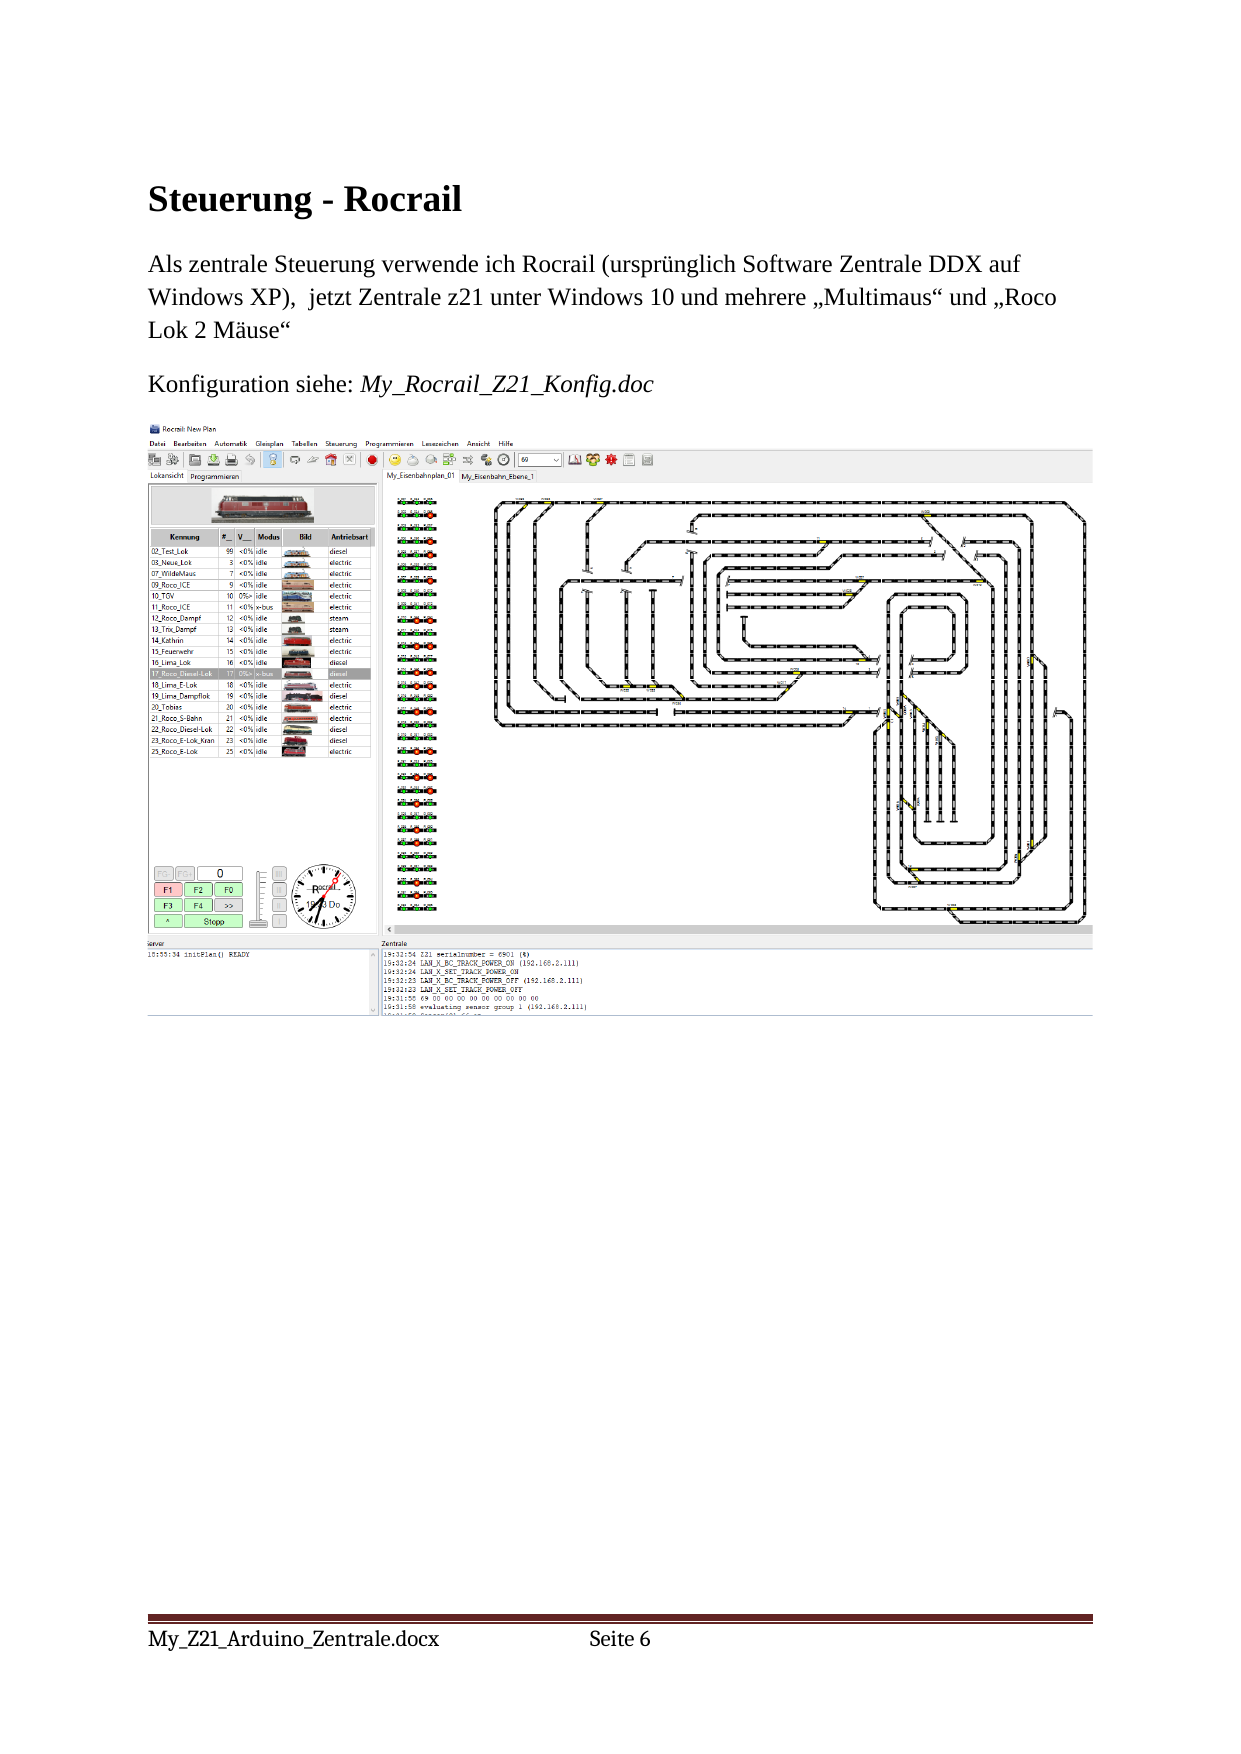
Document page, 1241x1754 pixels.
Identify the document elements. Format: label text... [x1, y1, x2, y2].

text Als zentrale Steuerung verwende ich Rocrail (ursprünglich Software Zentrale DDX auf Windows XP), jetzt Zentrale z21 unter Windows 10 und mehrere „Multimaus“ und „Roco Lok 2 Mäuse“ [148, 249, 1093, 344]
picture [147, 422, 1093, 1016]
text Konfiguration siehe: My_Rocrail_Z21_Konfig.doc [148, 369, 1093, 398]
subtitle Steuerung - Rocrail [148, 177, 1093, 220]
